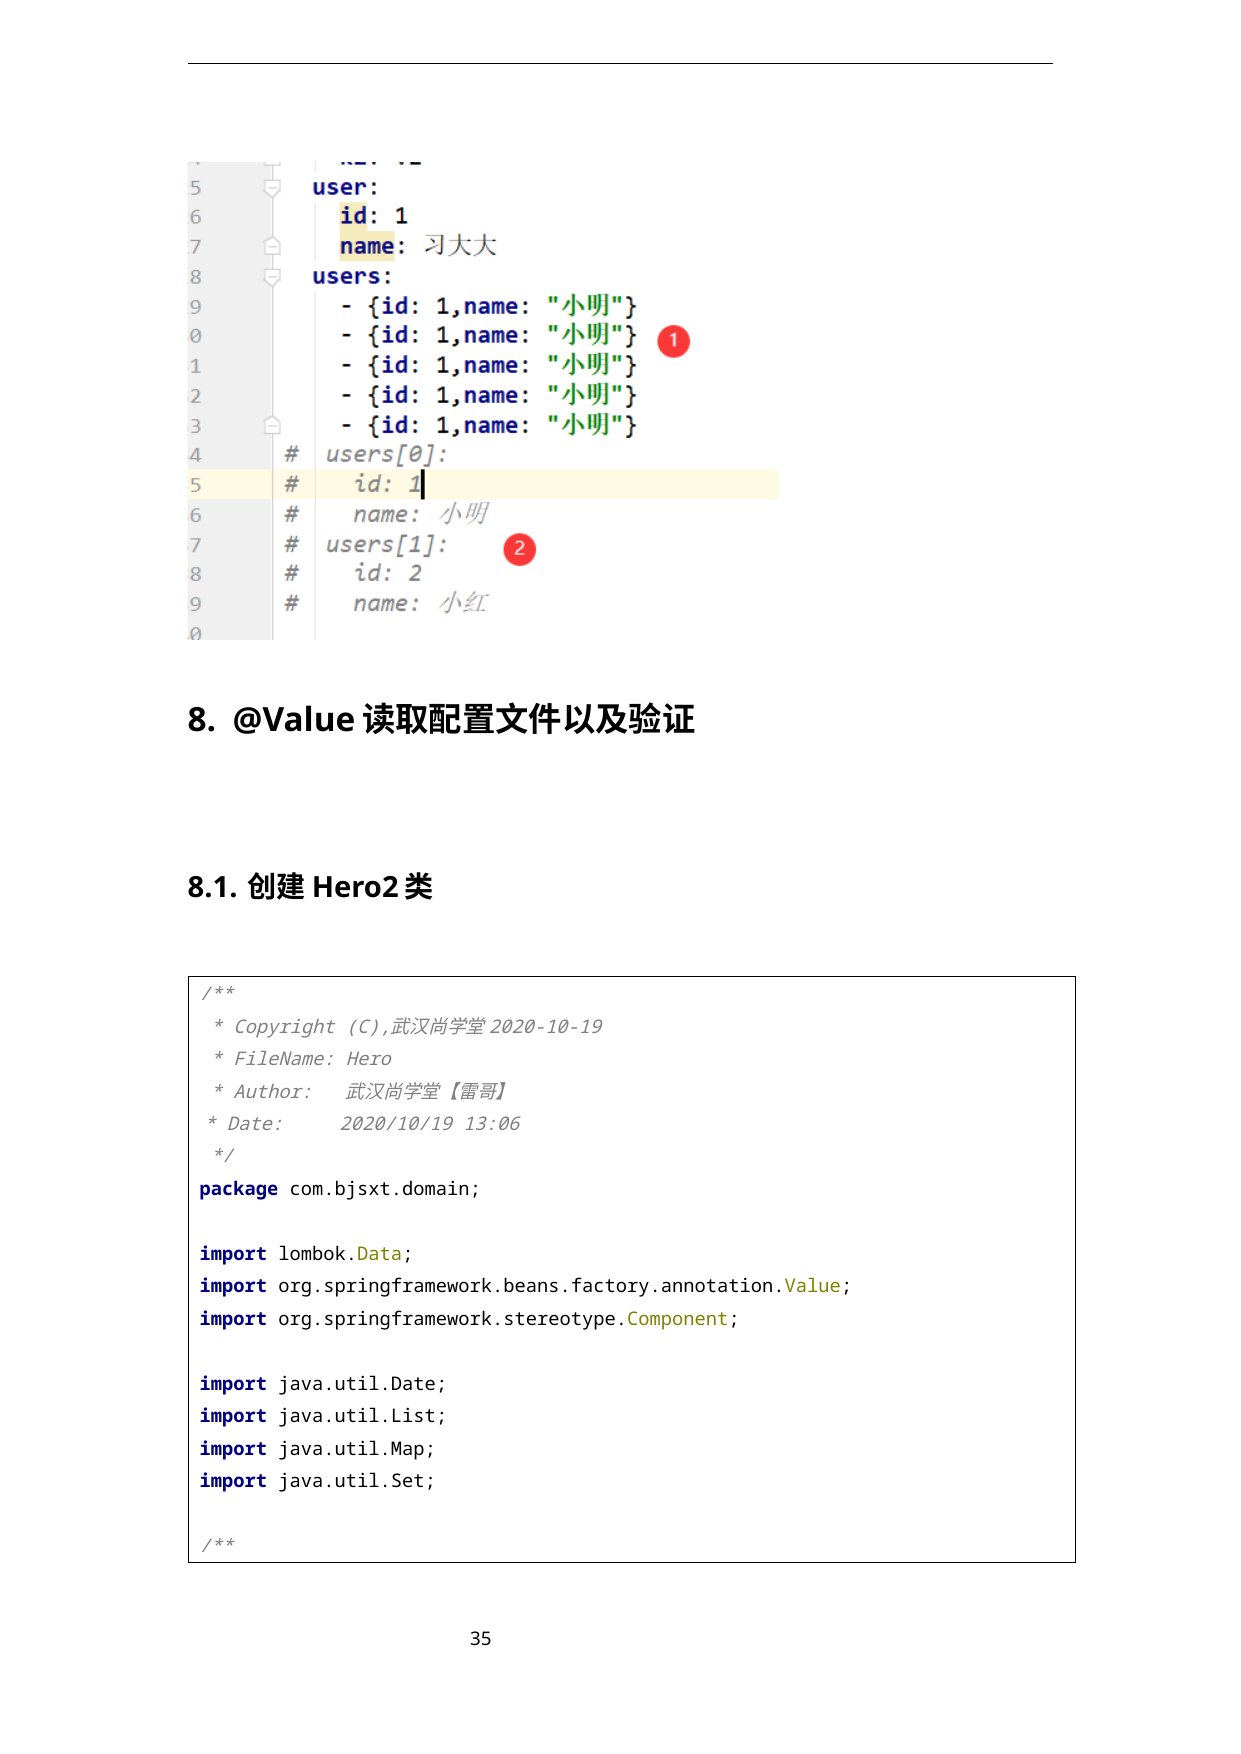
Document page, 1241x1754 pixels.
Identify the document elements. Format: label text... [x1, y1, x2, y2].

subtitle 创建Hero2类 [187, 852, 1053, 917]
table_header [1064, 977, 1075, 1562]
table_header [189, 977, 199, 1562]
picture [187, 162, 779, 640]
subtitle @Value读取配置文件以及验证 [187, 685, 1053, 750]
